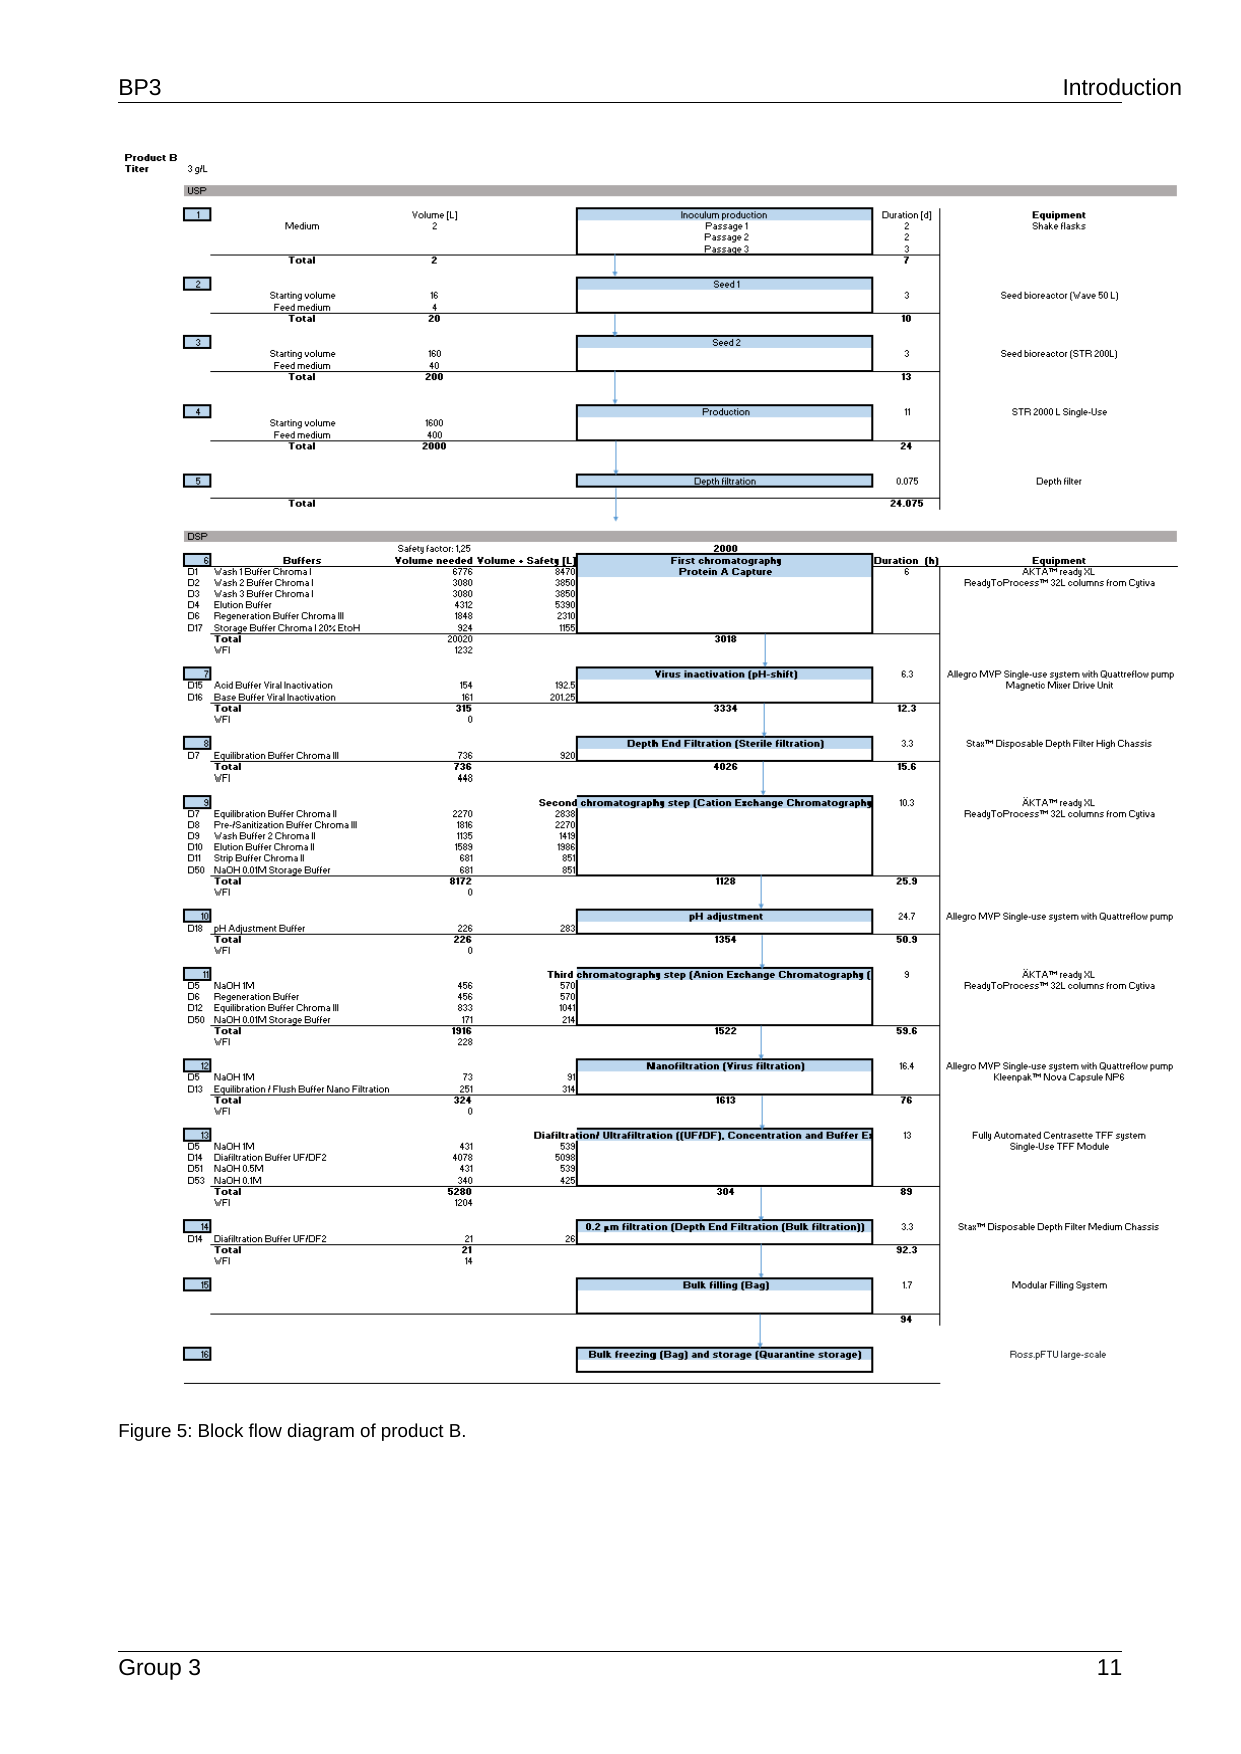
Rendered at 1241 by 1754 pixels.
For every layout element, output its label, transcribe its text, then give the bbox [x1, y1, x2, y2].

text Figure 5: Block flow diagram of product B. [118, 1419, 1122, 1441]
picture [118, 147, 1186, 1407]
